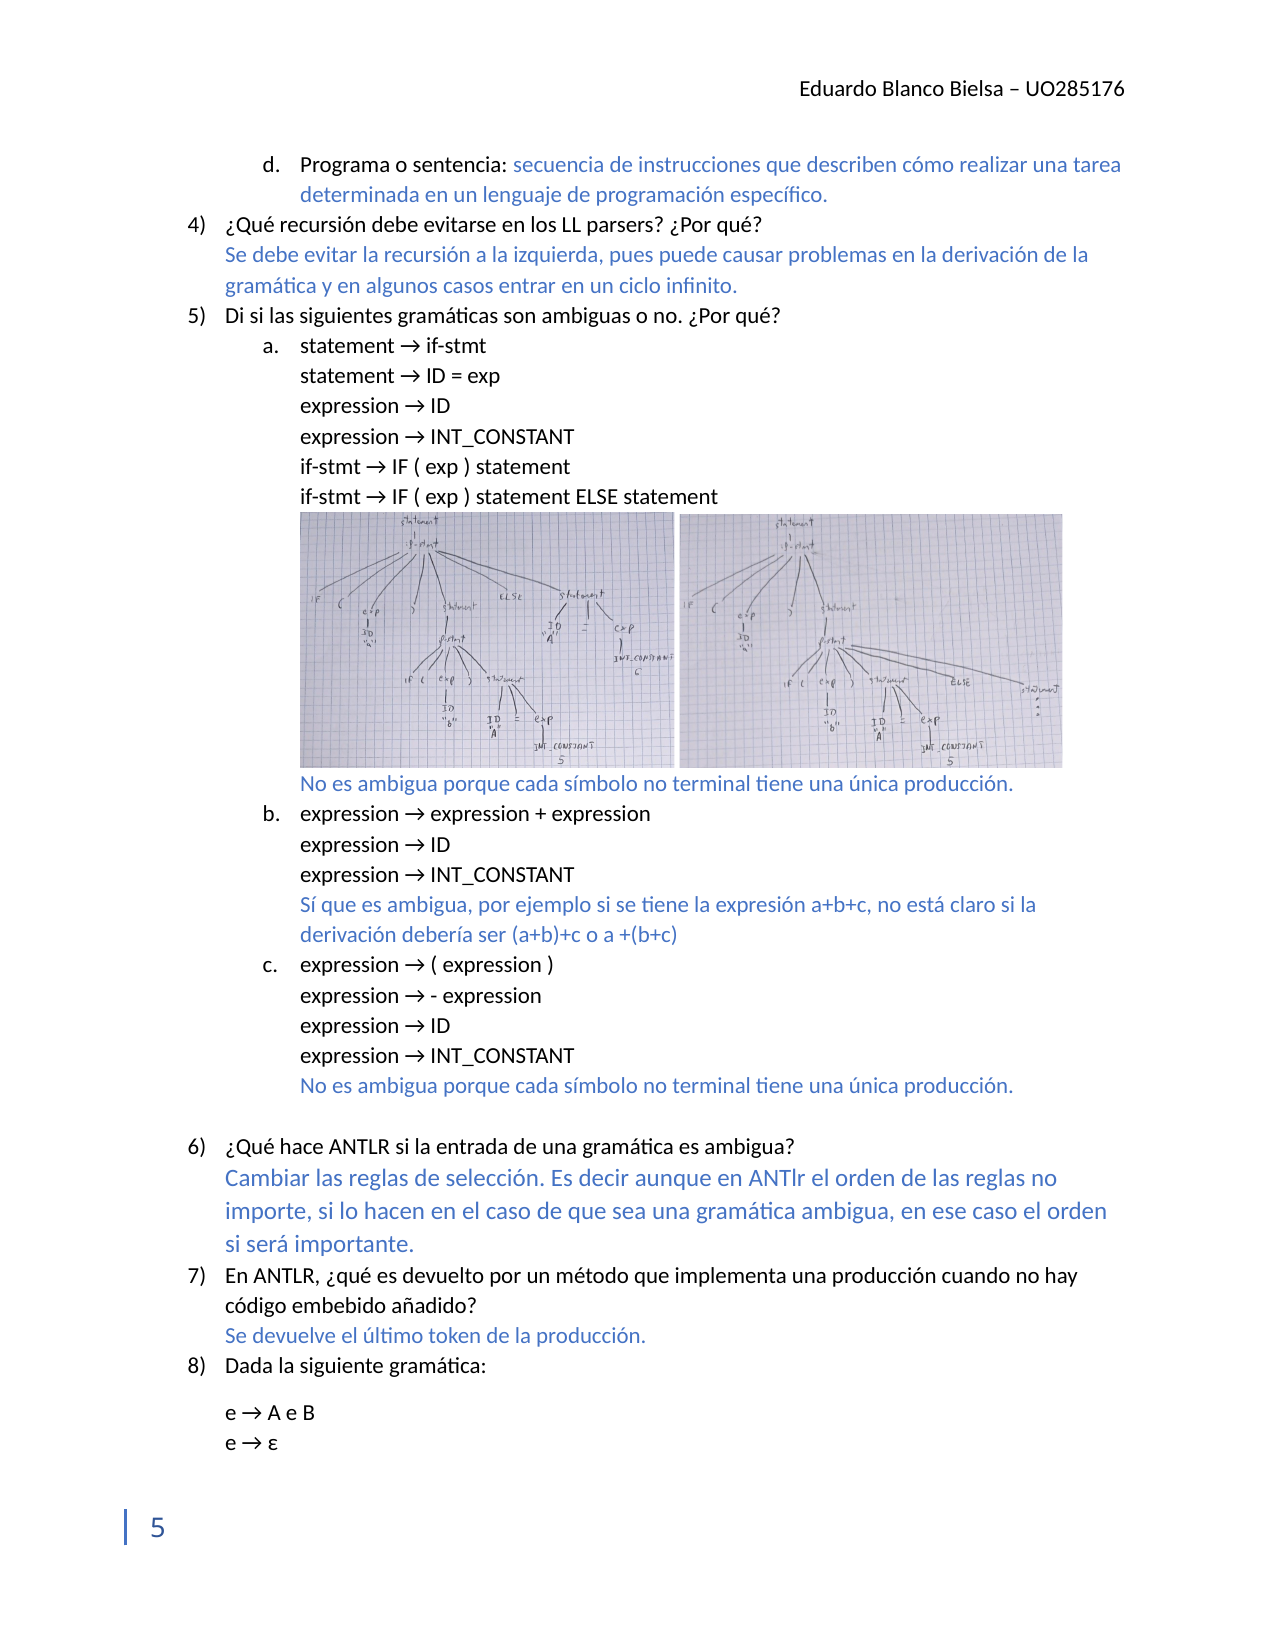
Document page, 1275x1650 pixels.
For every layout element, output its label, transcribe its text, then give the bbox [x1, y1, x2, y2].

list Se debe evitar la recursión a la izquierda, pues puede causar problemas en la derivación de la gramática y en algunos casos entrar en un ciclo infinito. [225, 241, 1125, 299]
list En ANTLR, ¿qué es devuelto por un método que implementa una producción cuando no hay código embebido añadido? [187, 1261, 1125, 1319]
list No es ambigua porque cada símbolo no terminal tiene una única producción. [225, 1071, 1125, 1099]
text e → A e B e → ε [225, 1398, 1125, 1457]
list Programa o sentencia: secuencia de instrucciones que describen cómo realizar una tarea determinada en un lenguaje de programación específico. [262, 150, 1125, 208]
list Di si las siguientes gramáticas son ambiguas o no. ¿Por qué? [187, 301, 1125, 329]
picture [300, 512, 675, 768]
picture [679, 514, 1063, 768]
list Se devuelve el último token de la producción. [225, 1321, 1125, 1349]
list ¿Qué recursión debe evitarse en los LL parsers? ¿Por qué? [187, 210, 1125, 238]
list statement → if-stmt statement → ID = exp expression → ID expression → INT_CONSTANT if-stmt → IF ( exp ) statement if-stmt → IF ( exp ) statement ELSE statement [262, 331, 1125, 510]
list Sí que es ambigua, por ejemplo si se tiene la expresión a+b+c, no está claro si la derivación debería ser (a+b)+c o a +(b+c) [300, 890, 1125, 948]
list Cambiar las reglas de selección. Es decir aunque en ANTlr el orden de las reglas no importe, si lo hacen en el caso de que sea una gramática ambigua, en ese caso el orden si será importante. [225, 1162, 1125, 1258]
list expression → expression + expression expression → ID expression → INT_CONSTANT [262, 799, 1125, 888]
list No es ambigua porque cada símbolo no terminal tiene una única producción. [300, 769, 1125, 797]
list expression → ( expression ) expression → - expression expression → ID expression → INT_CONSTANT [262, 951, 1125, 1069]
list Dada la siguiente gramática: [187, 1351, 1125, 1379]
list ¿Qué hace ANTLR si la entrada de una gramática es ambigua? [187, 1132, 1125, 1160]
